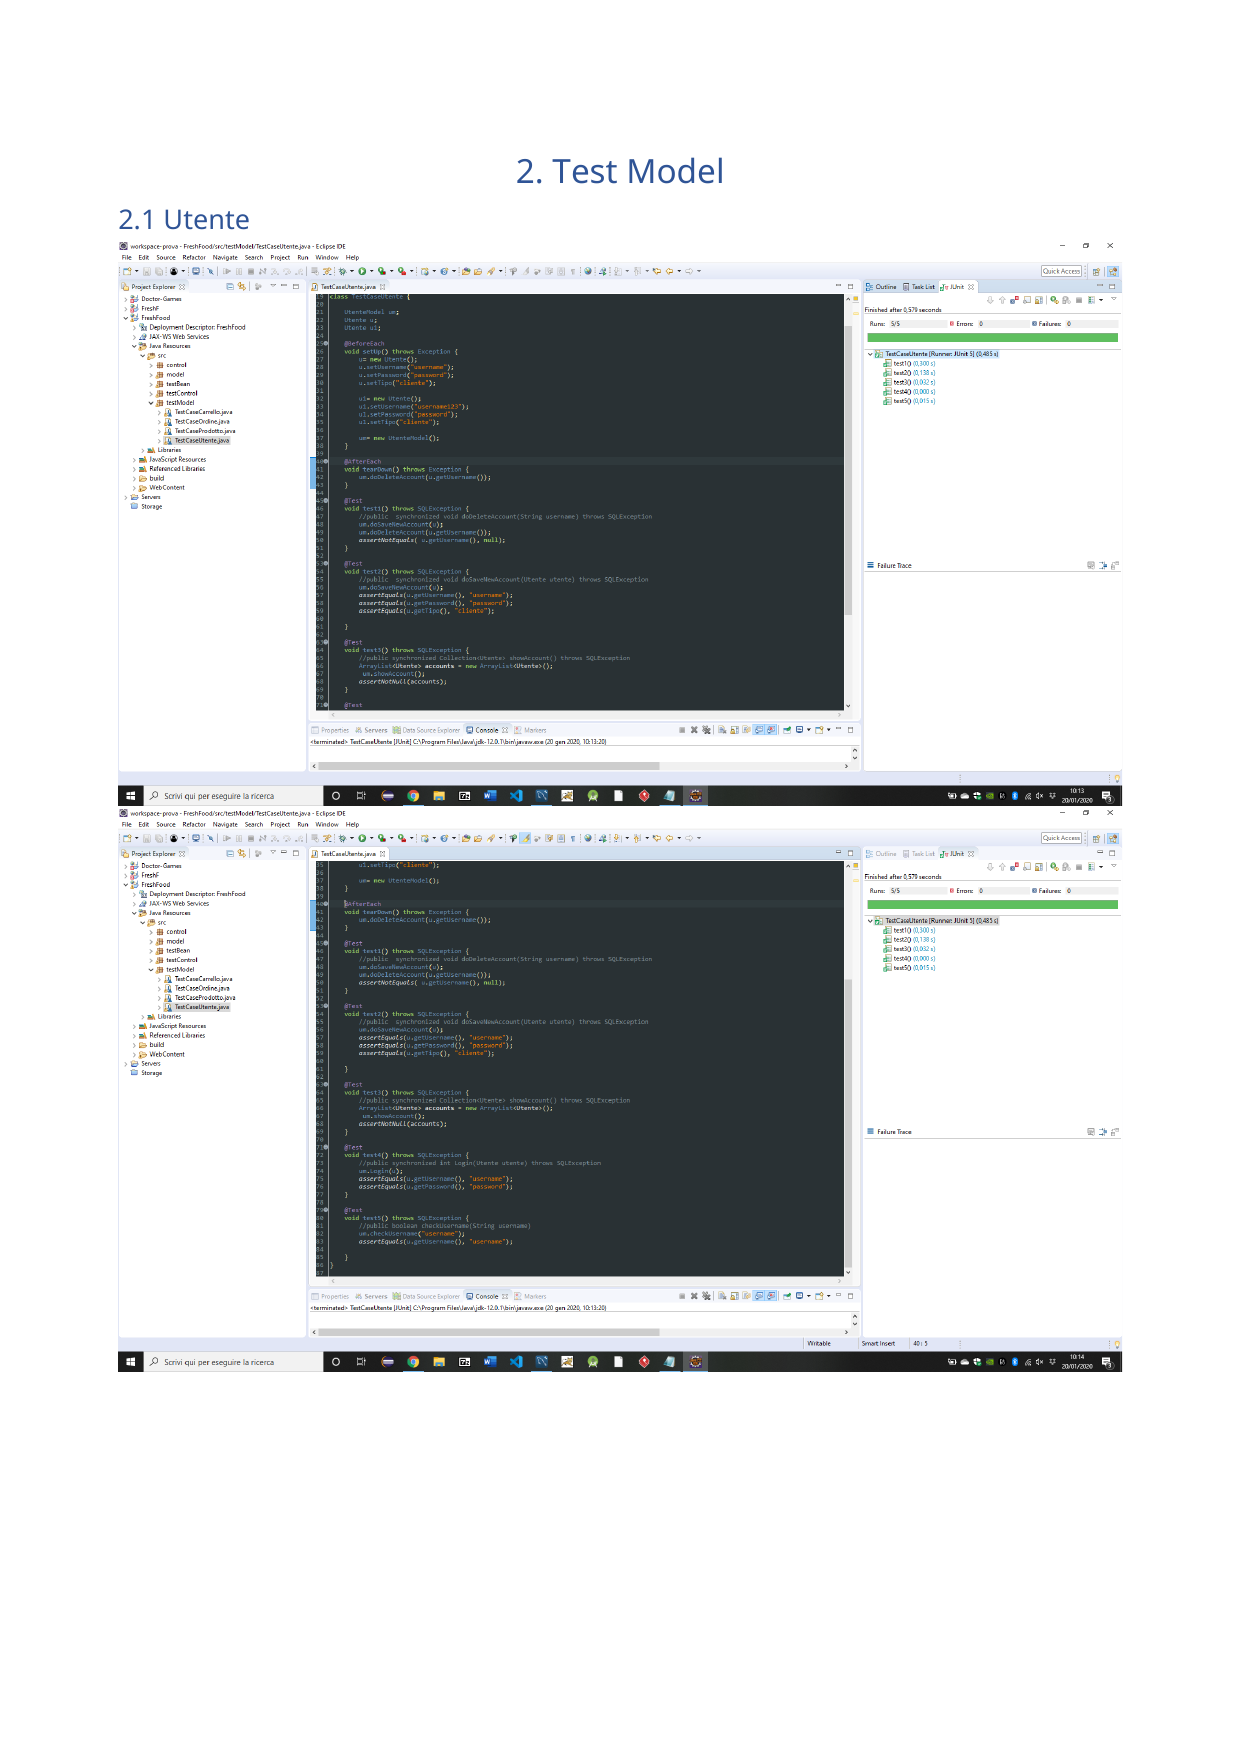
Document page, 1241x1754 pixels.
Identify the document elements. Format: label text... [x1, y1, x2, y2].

subtitle 2. Test Model [118, 148, 1122, 193]
subtitle 2.1 Utente [118, 201, 1122, 238]
picture [118, 807, 1123, 1372]
picture [118, 240, 1123, 806]
